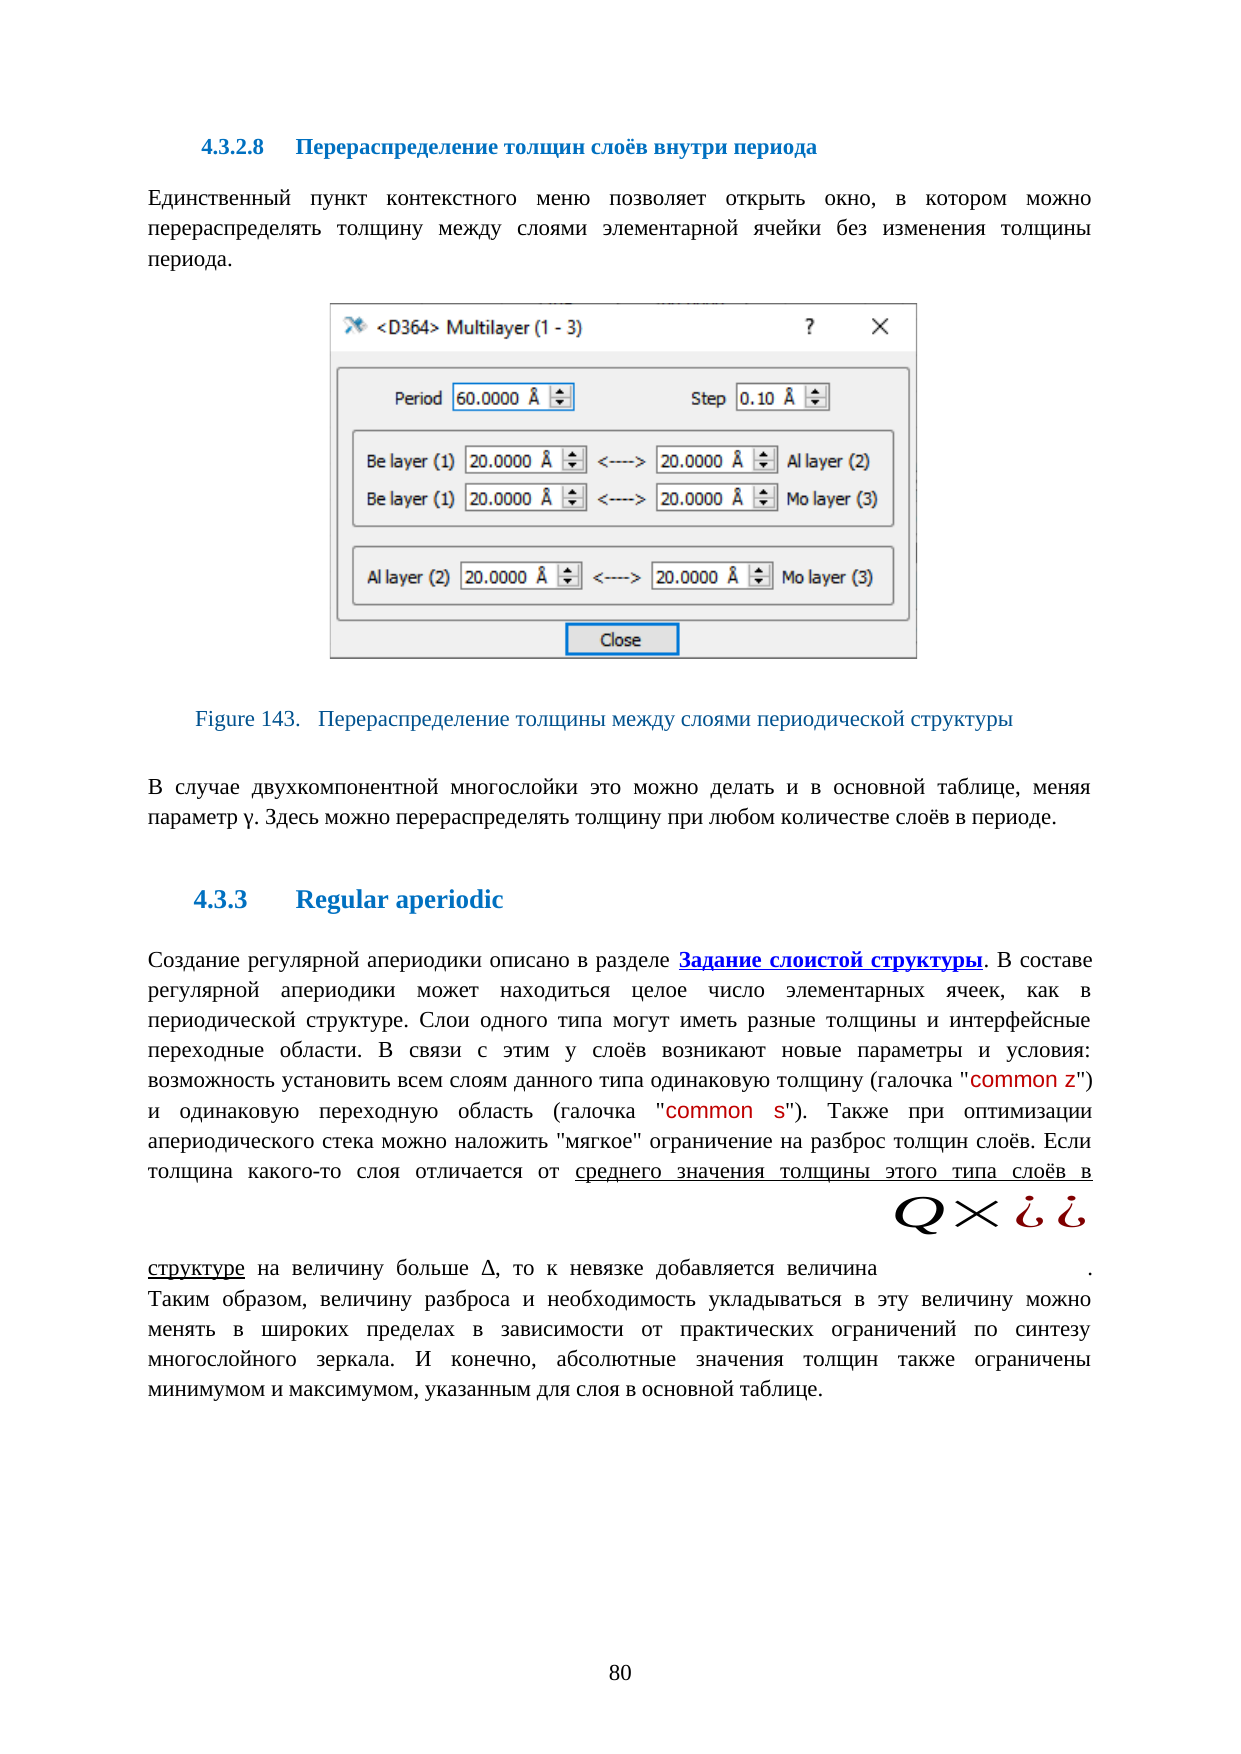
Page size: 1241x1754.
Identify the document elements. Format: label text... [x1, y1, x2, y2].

text В случае двухкомпонентной многослойки это можно делать и в основной таблице, меняя параметр γ. Здесь можно перераспределять толщину при любом количестве слоёв в периоде. [148, 773, 1093, 829]
text Создание регулярной апериодики описано в разделе Задание слоистой структуры. В составе регулярной апериодики может находиться целое число элементарных ячеек, как в периодической структуре. Слои одного типа могут иметь разные толщины и интерфейсные переходные области. В связи с этим у слоёв возникают новые параметры и условия: возможность установить всем слоям данного типа одинаковую толщину (галочка "common z") и одинаковую переходную область (галочка "common s"). Также при оптимизации апериодического стека можно наложить "мягкое" ограничение на разброс толщин слоёв. Если толщина какого-то слоя отличается от среднего значения толщины этого типа слоёв в структуре на величину больше ∆, то к невязке добавляется величина . Таким образом, величину разброса и необходимость укладываться в эту величину можно менять в широких пределах в зависимости от практических ограничений по синтезу многослойного зеркала. И конечно, абсолютные значения толщин также ограничены минимумом и максимумом, указанным для слоя в основной таблице. [148, 946, 1093, 1402]
subtitle Regular aperiodic [193, 883, 1093, 914]
picture [329, 303, 918, 659]
text Единственный пункт контекстного меню позволяет открыть окно, в котором можно перераспределять толщину между слоями элементарной ячейки без изменения толщины периода. [148, 184, 1093, 271]
subtitle Перераспределение толщин слоёв внутри периода [201, 133, 1093, 159]
